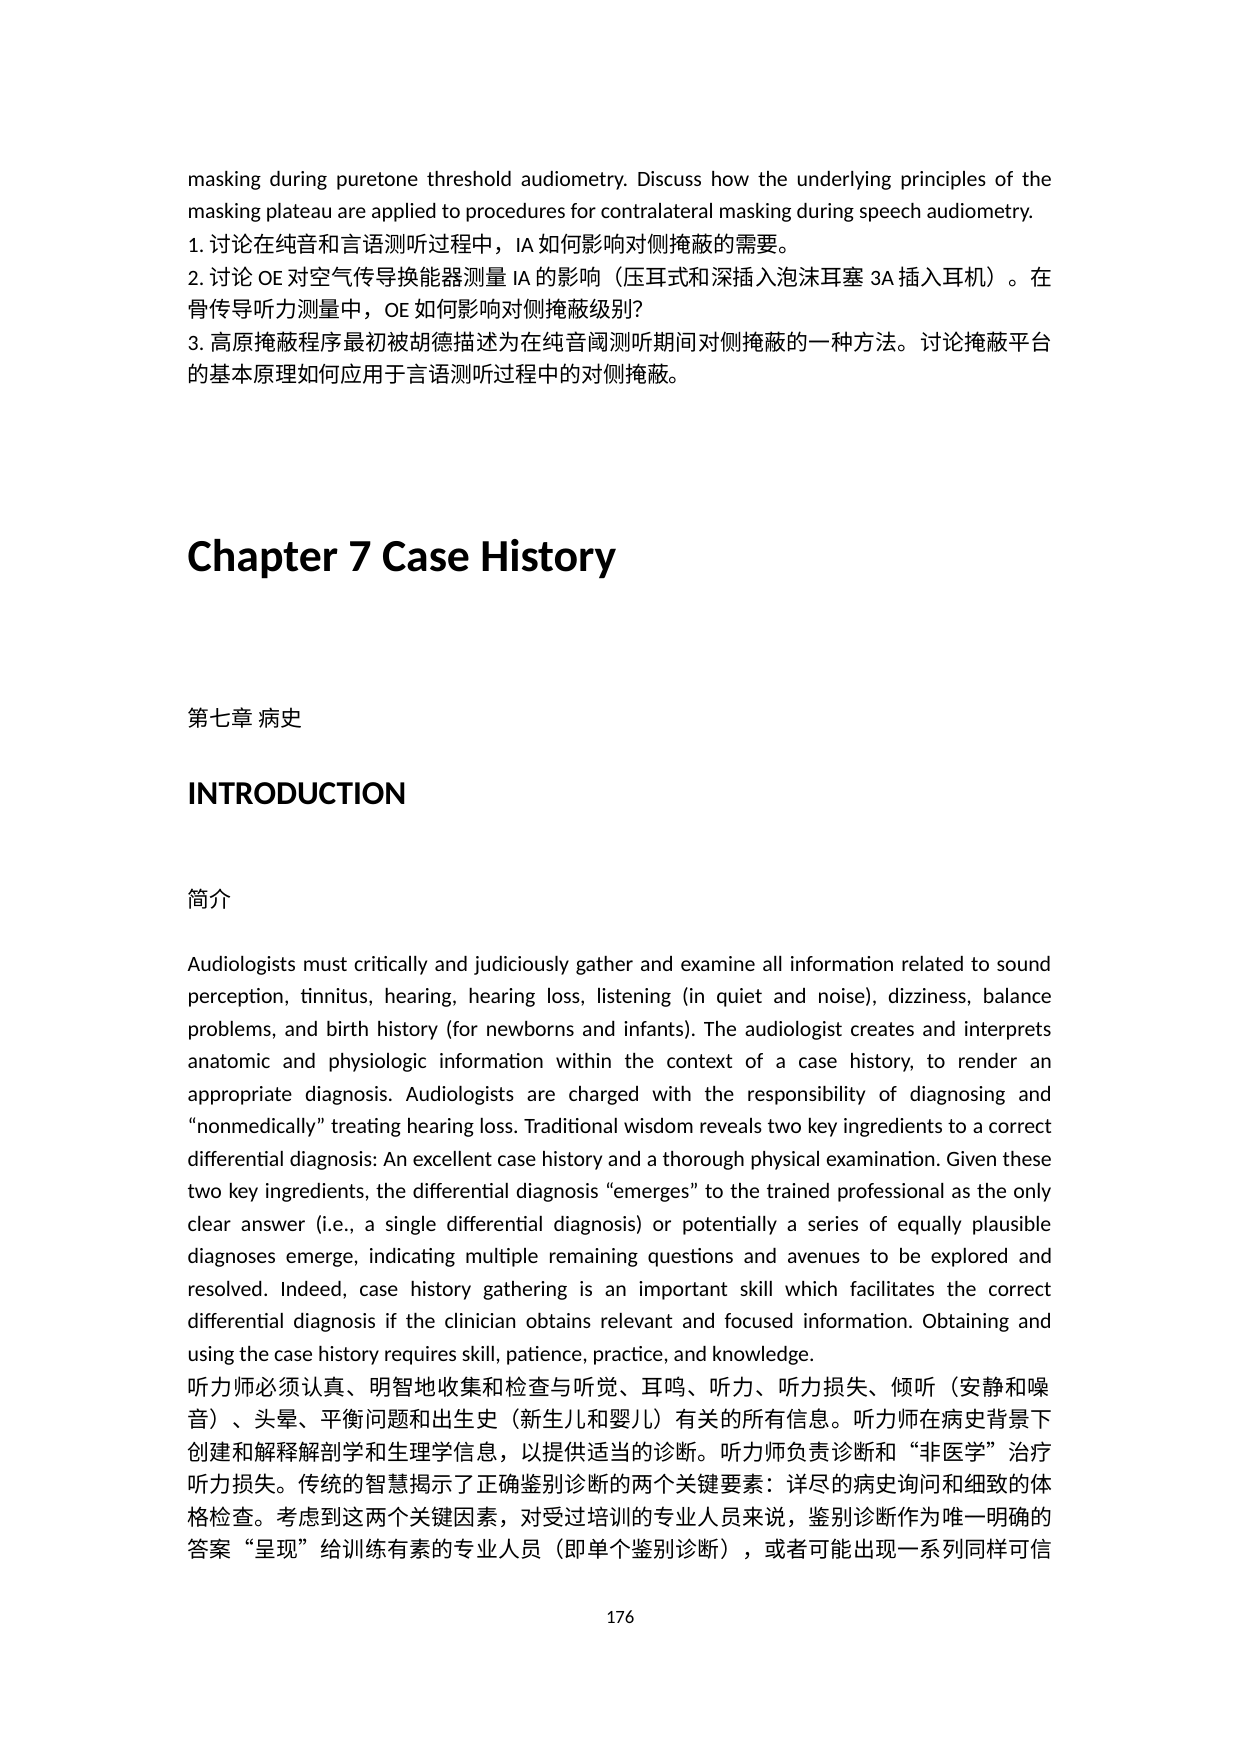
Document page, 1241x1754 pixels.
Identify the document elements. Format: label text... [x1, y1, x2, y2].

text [187, 1369, 1053, 1564]
text Audiologists must critically and judiciously gather and examine all information related to sound perception, tinnitus, hearing, hearing loss, listening (in quiet and noise), dizziness, balance problems, and birth history (for newborns and infants). The audiologist creates and interprets anatomic and physiologic information within the context of a case history, to render an appropriate diagnosis. Audiologists are charged with the responsibility of diagnosing and “nonmedically” treating hearing loss. Traditional wisdom reveals two key ingredients to a correct differential diagnosis: An excellent case history and a thorough physical examination. Given these two key ingredients, the differential diagnosis “emerges” to the trained professional as the only clear answer (i.e., a single differential diagnosis) or potentially a series of equally plausible diagnoses emerge, indicating multiple remaining questions and avenues to be explored and resolved. Indeed, case history gathering is an important skill which facilitates the correct differential diagnosis if the clinician obtains relevant and focused information. Obtaining and using the case history requires skill, patience, practice, and knowledge. [187, 947, 1053, 1369]
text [187, 162, 1053, 227]
text 第七章 病史 [187, 701, 1053, 733]
text 3. 高原掩蔽程序最初被胡德描述为在纯音阈测听期间对侧掩蔽的一种方法。讨论掩蔽平台的基本原理如何应用于言语测听过程中的对侧掩蔽。 [187, 324, 1053, 389]
subtitle INTRODUCTION [187, 760, 1053, 825]
text 2. 讨论OE对空气传导换能器测量IA的影响（压耳式和深插入泡沫耳塞3A插入耳机）。在骨传导听力测量中，OE如何影响对侧掩蔽级别？ [187, 259, 1053, 324]
text 简介 [187, 882, 1053, 914]
text 1. 讨论在纯音和言语测听过程中，IA如何影响对侧掩蔽的需要。 [187, 227, 1053, 259]
subtitle Chapter 7 Case History [187, 522, 1053, 587]
